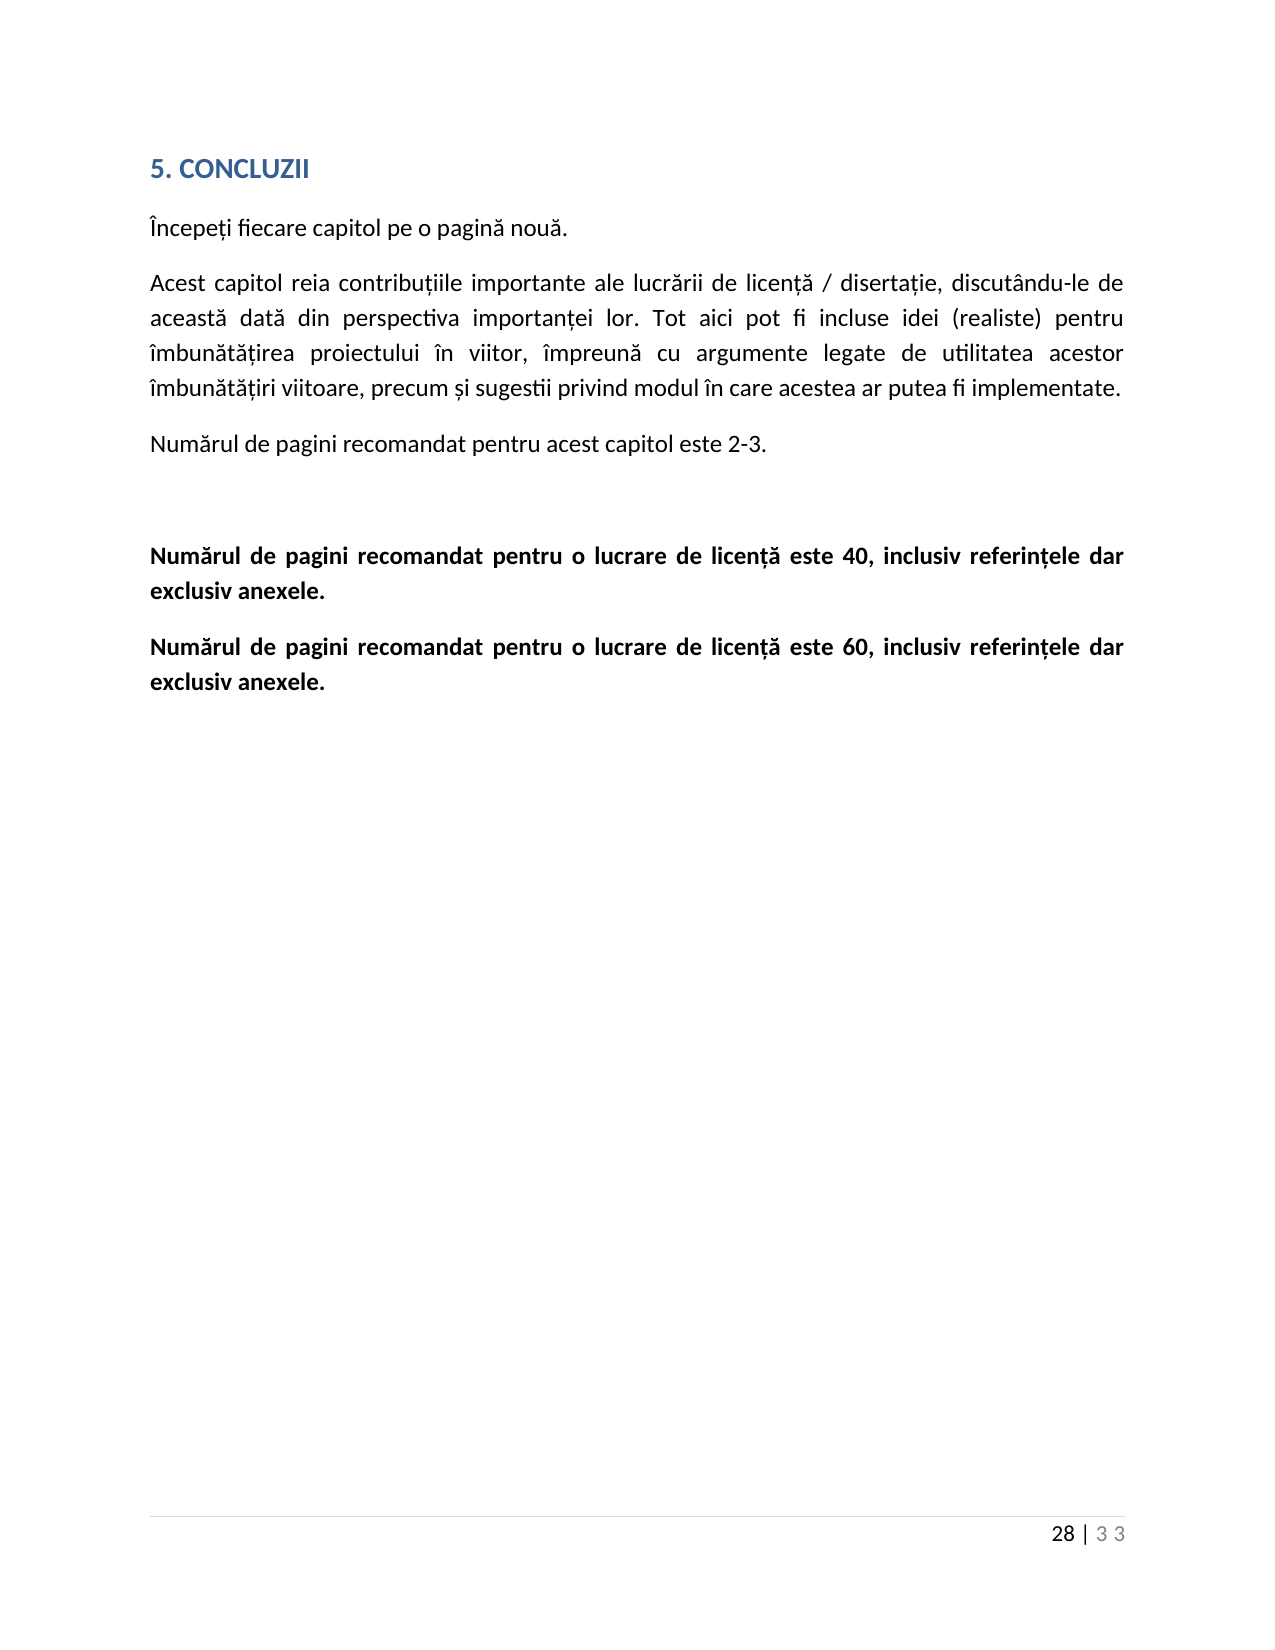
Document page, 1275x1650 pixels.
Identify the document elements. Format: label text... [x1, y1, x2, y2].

subtitle 5. CONCLUZII [150, 150, 1125, 186]
text Numărul de pagini recomandat pentru o lucrare de licență este 60, inclusiv referințele dar exclusiv anexele. [150, 631, 1125, 696]
text Acest capitol reia contribuțiile importante ale lucrării de licență / disertație, discutându-le de această dată din perspectiva importanței lor. Tot aici pot fi incluse idei (realiste) pentru îmbunătățirea proiectului în viitor, împreună cu argumente legate de utilitatea acestor îmbunătățiri viitoare, precum și sugestii privind modul în care acestea ar putea fi implementate. [150, 268, 1125, 403]
text Numărul de pagini recomandat pentru o lucrare de licență este 40, inclusiv referințele dar exclusiv anexele. [150, 540, 1125, 606]
text Numărul de pagini recomandat pentru acest capitol este 2-3. [150, 428, 1125, 459]
text Începeți fiecare capitol pe o pagină nouă. [150, 212, 1125, 242]
